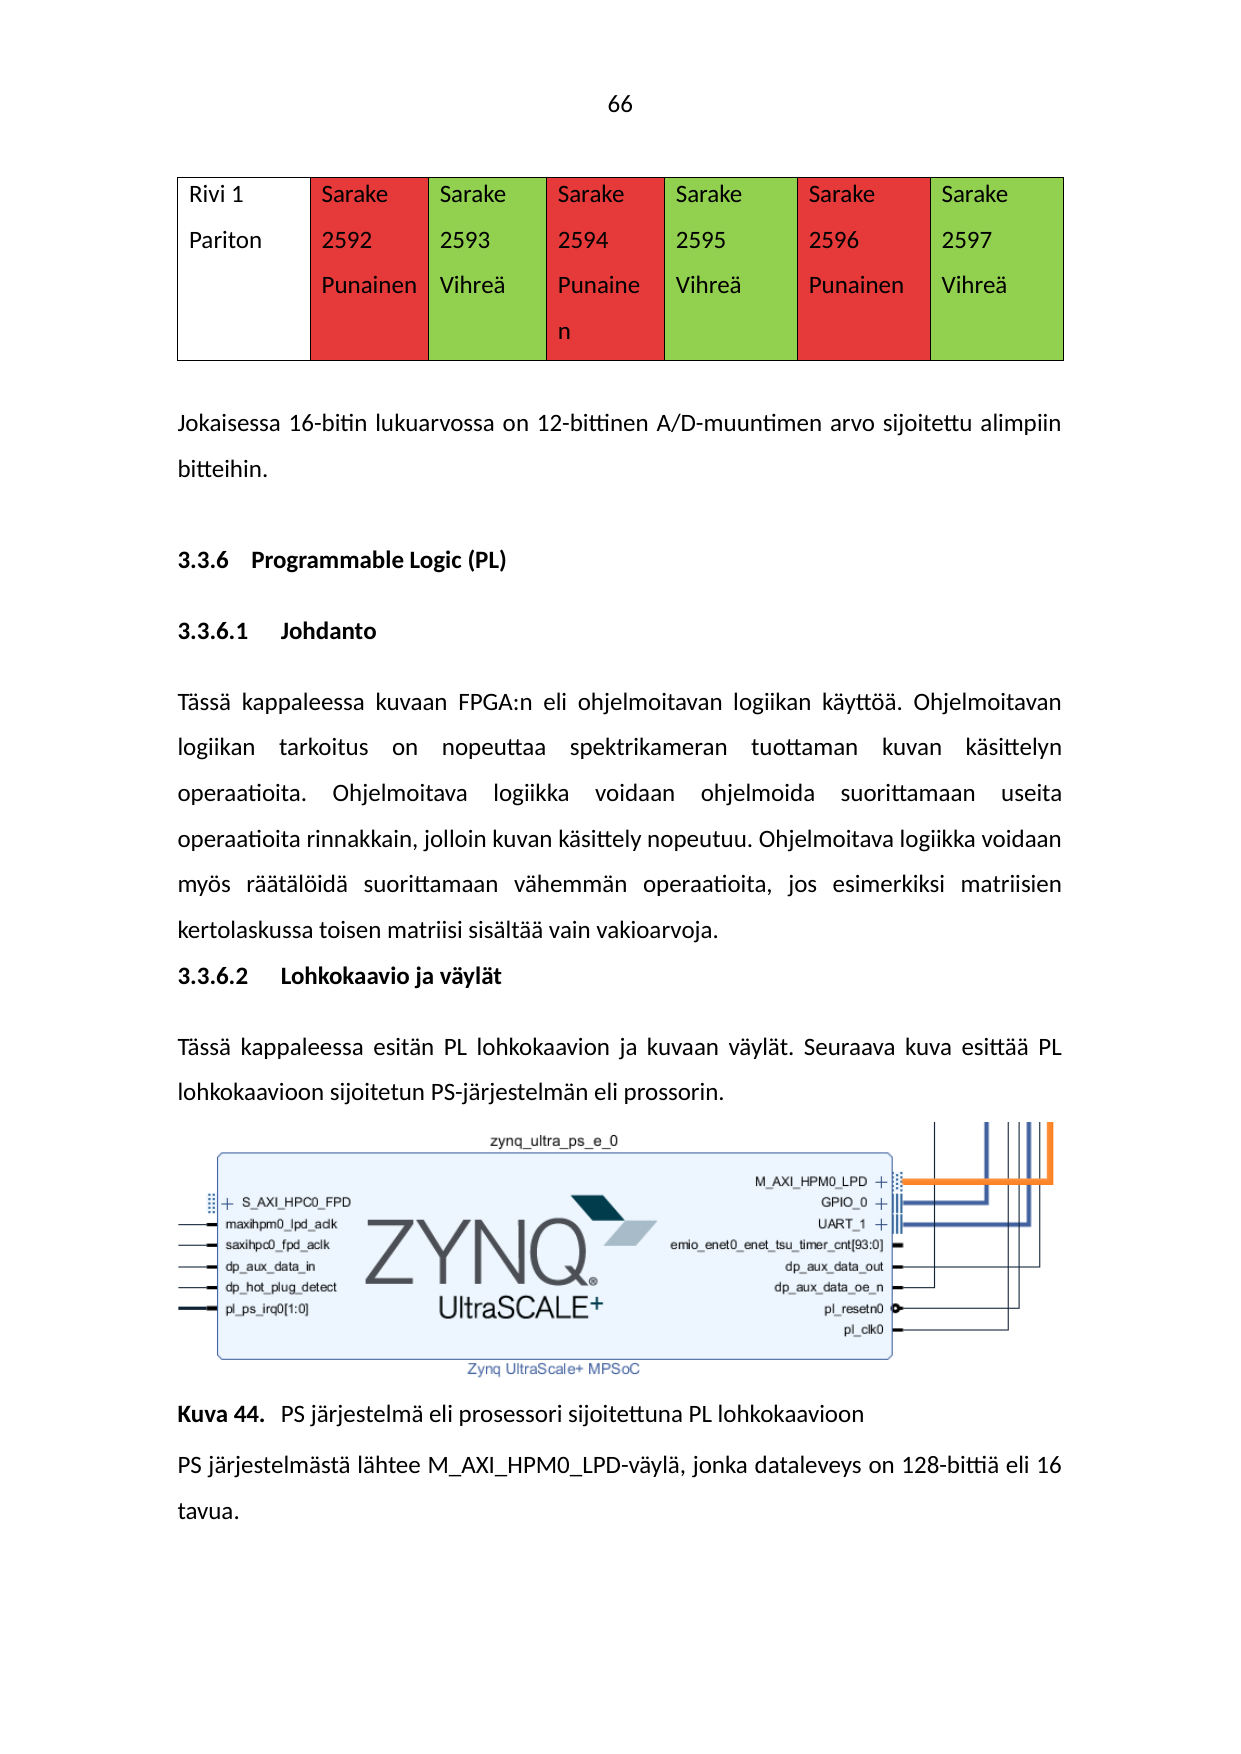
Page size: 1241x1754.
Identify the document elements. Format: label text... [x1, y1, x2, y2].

text Tässä kappaleessa kuvaan FPGA:n eli ohjelmoitavan logiikan käyttöä. Ohjelmoitavan logiikan tarkoitus on nopeuttaa spektrikameran tuottaman kuvan käsittelyn operaatioita. Ohjelmoitava logiikka voidaan ohjelmoida suorittamaan useita operaatioita rinnakkain, jolloin kuvan käsittely nopeutuu. Ohjelmoitava logiikka voidaan myös räätälöidä suorittamaan vähemmän operaatioita, jos esimerkiksi matriisien kertolaskussa toisen matriisi sisältää vain vakioarvoja. [177, 686, 1063, 945]
table_cell Sarake 2595 Vihreä [665, 178, 797, 360]
table_cell Sarake 2597 Vihreä [931, 178, 1063, 360]
table_cell Rivi 1 Pariton [178, 178, 310, 360]
subtitle Johdanto [177, 615, 1063, 645]
table_cell Sarake 2593 Vihreä [429, 178, 546, 360]
text Jokaisessa 16-bitin lukuarvossa on 12-bittinen A/D-muuntimen arvo sijoitettu alimpiin bitteihin. [177, 407, 1063, 483]
table_cell Sarake 2594 Punainen [547, 178, 664, 360]
picture [178, 1122, 1062, 1386]
table_cell Sarake 2592 Punainen [311, 178, 428, 360]
text Kuva 44. PS järjestelmä eli prosessori sijoitettuna PL lohkokaavioon [177, 1398, 1063, 1429]
text PS järjestelmästä lähtee M_AXI_HPM0_LPD-väylä, jonka dataleveys on 128-bittiä eli 16 tavua. [177, 1449, 1063, 1526]
subtitle Lohkokaavio ja väylät [177, 960, 1063, 991]
table_cell Sarake 2596 Punainen [798, 178, 930, 360]
text Tässä kappaleessa esitän PL lohkokaavion ja kuvaan väylät. Seuraava kuva esittää PL lohkokaavioon sijoitetun PS-järjestelmän eli prossorin. [177, 1031, 1063, 1107]
subtitle Programmable Logic (PL) [177, 544, 1063, 575]
